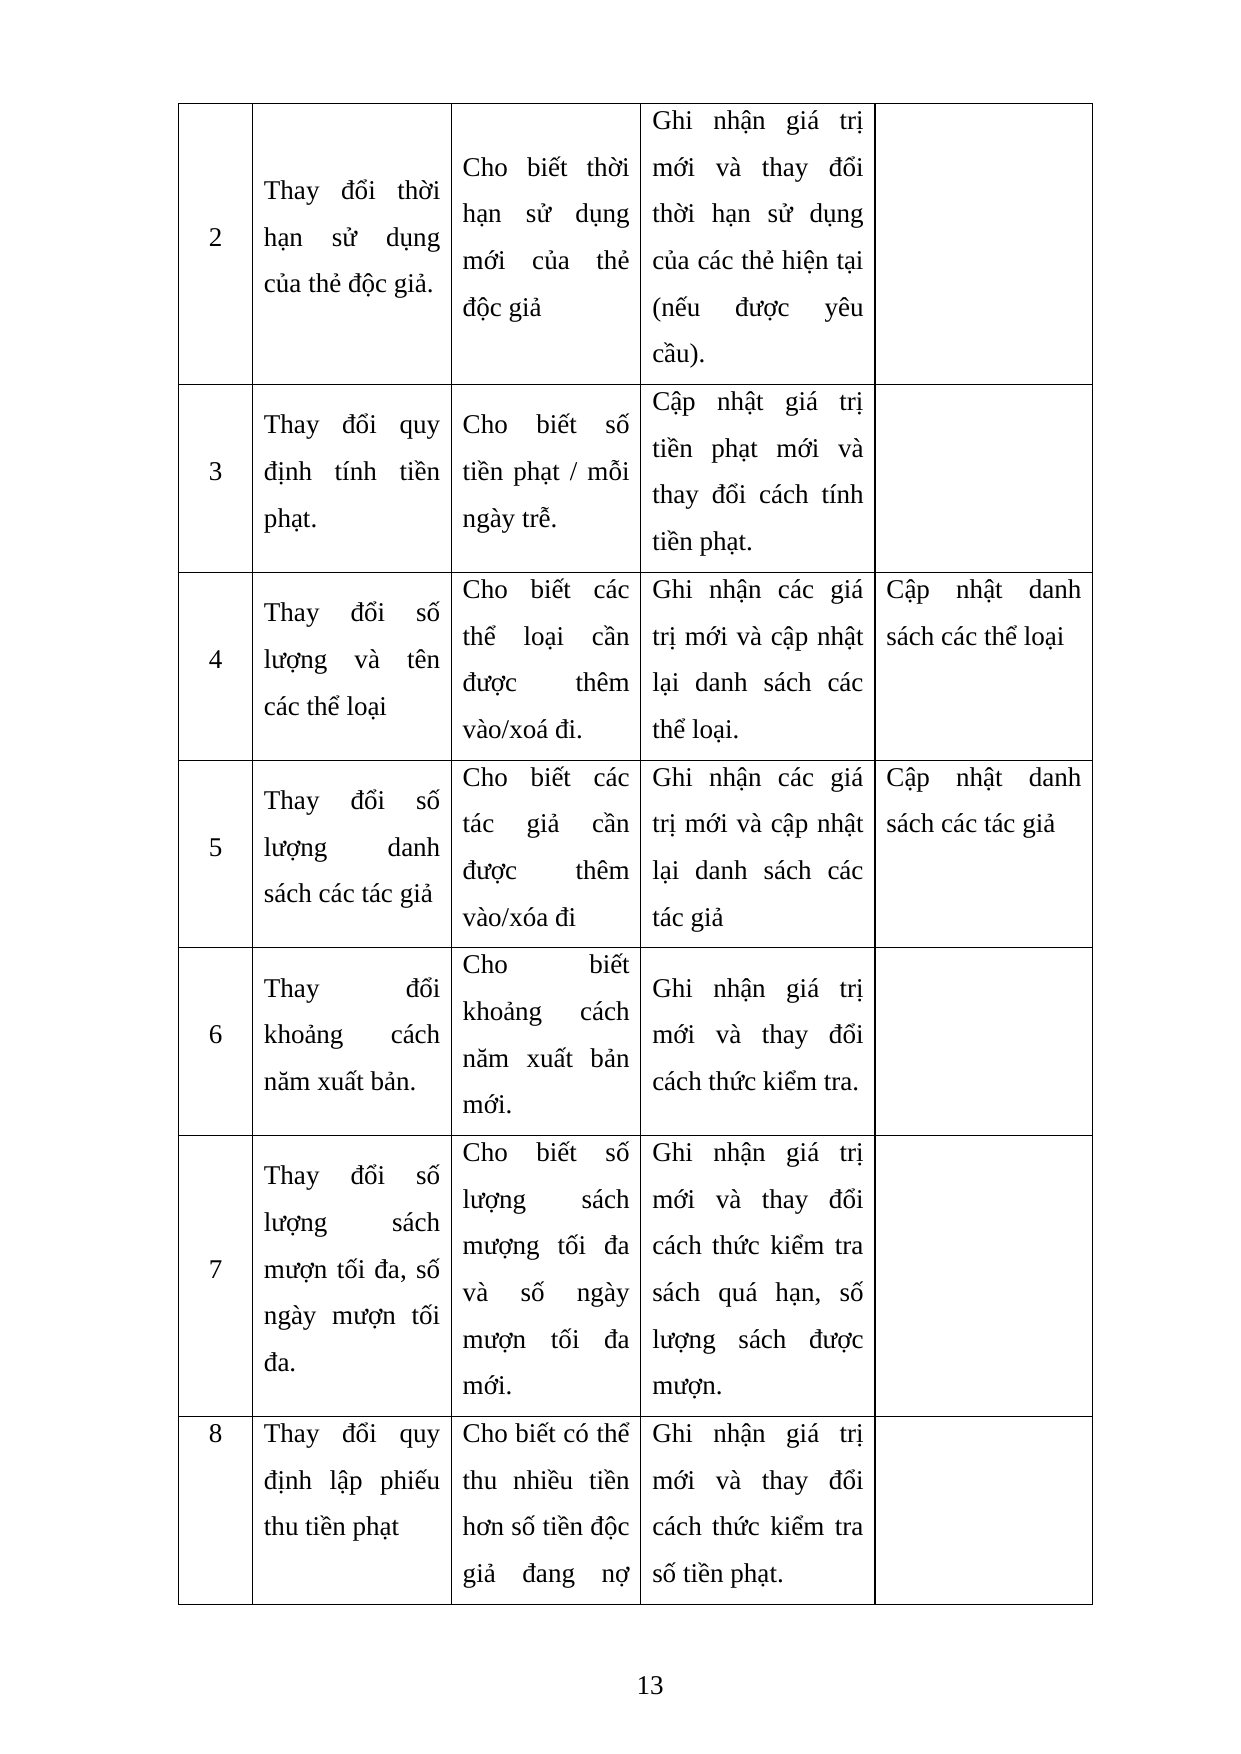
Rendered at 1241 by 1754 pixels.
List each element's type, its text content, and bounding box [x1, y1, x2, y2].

table_cell [876, 385, 1092, 572]
table_cell 6 [179, 948, 252, 1135]
table_cell Ghi nhận giá trị mới và thay đổi cách thức kiểm tra. [641, 948, 874, 1135]
table_cell Cho biết số lượng sách mượng tối đa và số ngày mượn tối đa mới. [452, 1136, 640, 1416]
table_cell 5 [179, 761, 252, 947]
table_cell 3 [179, 385, 252, 572]
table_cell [452, 1417, 640, 1604]
table_cell Thay đổi số lượng sách mượn tối đa, số ngày mượn tối đa. [253, 1136, 451, 1416]
table_cell Ghi nhận các giá trị mới và cập nhật lại danh sách các thể loại. [641, 573, 874, 759]
table_cell Ghi nhận giá trị mới và thay đổi cách thức kiểm tra sách quá hạn, số lượng sách được mượn. [641, 1136, 874, 1416]
table_cell Cho biết khoảng cách năm xuất bản mới. [452, 948, 640, 1135]
table_cell 7 [179, 1136, 252, 1416]
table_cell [253, 1417, 451, 1604]
table_cell Thay đổi số lượng danh sách các tác giả [253, 761, 451, 947]
table_cell Cho biết các tác giả cần được thêm vào/xóa đi [452, 761, 640, 947]
table_cell Thay đổi quy định tính tiền phạt. [253, 385, 451, 572]
table_cell [876, 1417, 1092, 1604]
table_cell [876, 104, 1092, 384]
table_cell [876, 948, 1092, 1135]
table_cell Thay đổi khoảng cách năm xuất bản. [253, 948, 451, 1135]
table_cell Cập nhật danh sách các tác giả [876, 761, 1092, 947]
table_cell Cho biết thời hạn sử dụng mới của thẻ độc giả [452, 104, 640, 384]
table_cell Cập nhật danh sách các thể loại [876, 573, 1092, 759]
table_cell Ghi nhận các giá trị mới và cập nhật lại danh sách các tác giả [641, 761, 874, 947]
table_cell Ghi nhận giá trị mới và thay đổi thời hạn sử dụng của các thẻ hiện tại (nếu được yêu cầu). [641, 104, 874, 384]
table_cell Thay đổi thời hạn sử dụng của thẻ độc giả. [253, 104, 451, 384]
table_cell [876, 1136, 1092, 1416]
table_cell Cho biết các thể loại cần được thêm vào/xoá đi. [452, 573, 640, 759]
table_cell Cập nhật giá trị tiền phạt mới và thay đổi cách tính tiền phạt. [641, 385, 874, 572]
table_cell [641, 1417, 874, 1604]
table_cell Thay đổi số lượng và tên các thể loại [253, 573, 451, 759]
table_cell 4 [179, 573, 252, 759]
table_cell Cho biết số tiền phạt / mỗi ngày trễ. [452, 385, 640, 572]
table_cell 2 [179, 104, 252, 384]
table_cell 8 [179, 1417, 252, 1604]
